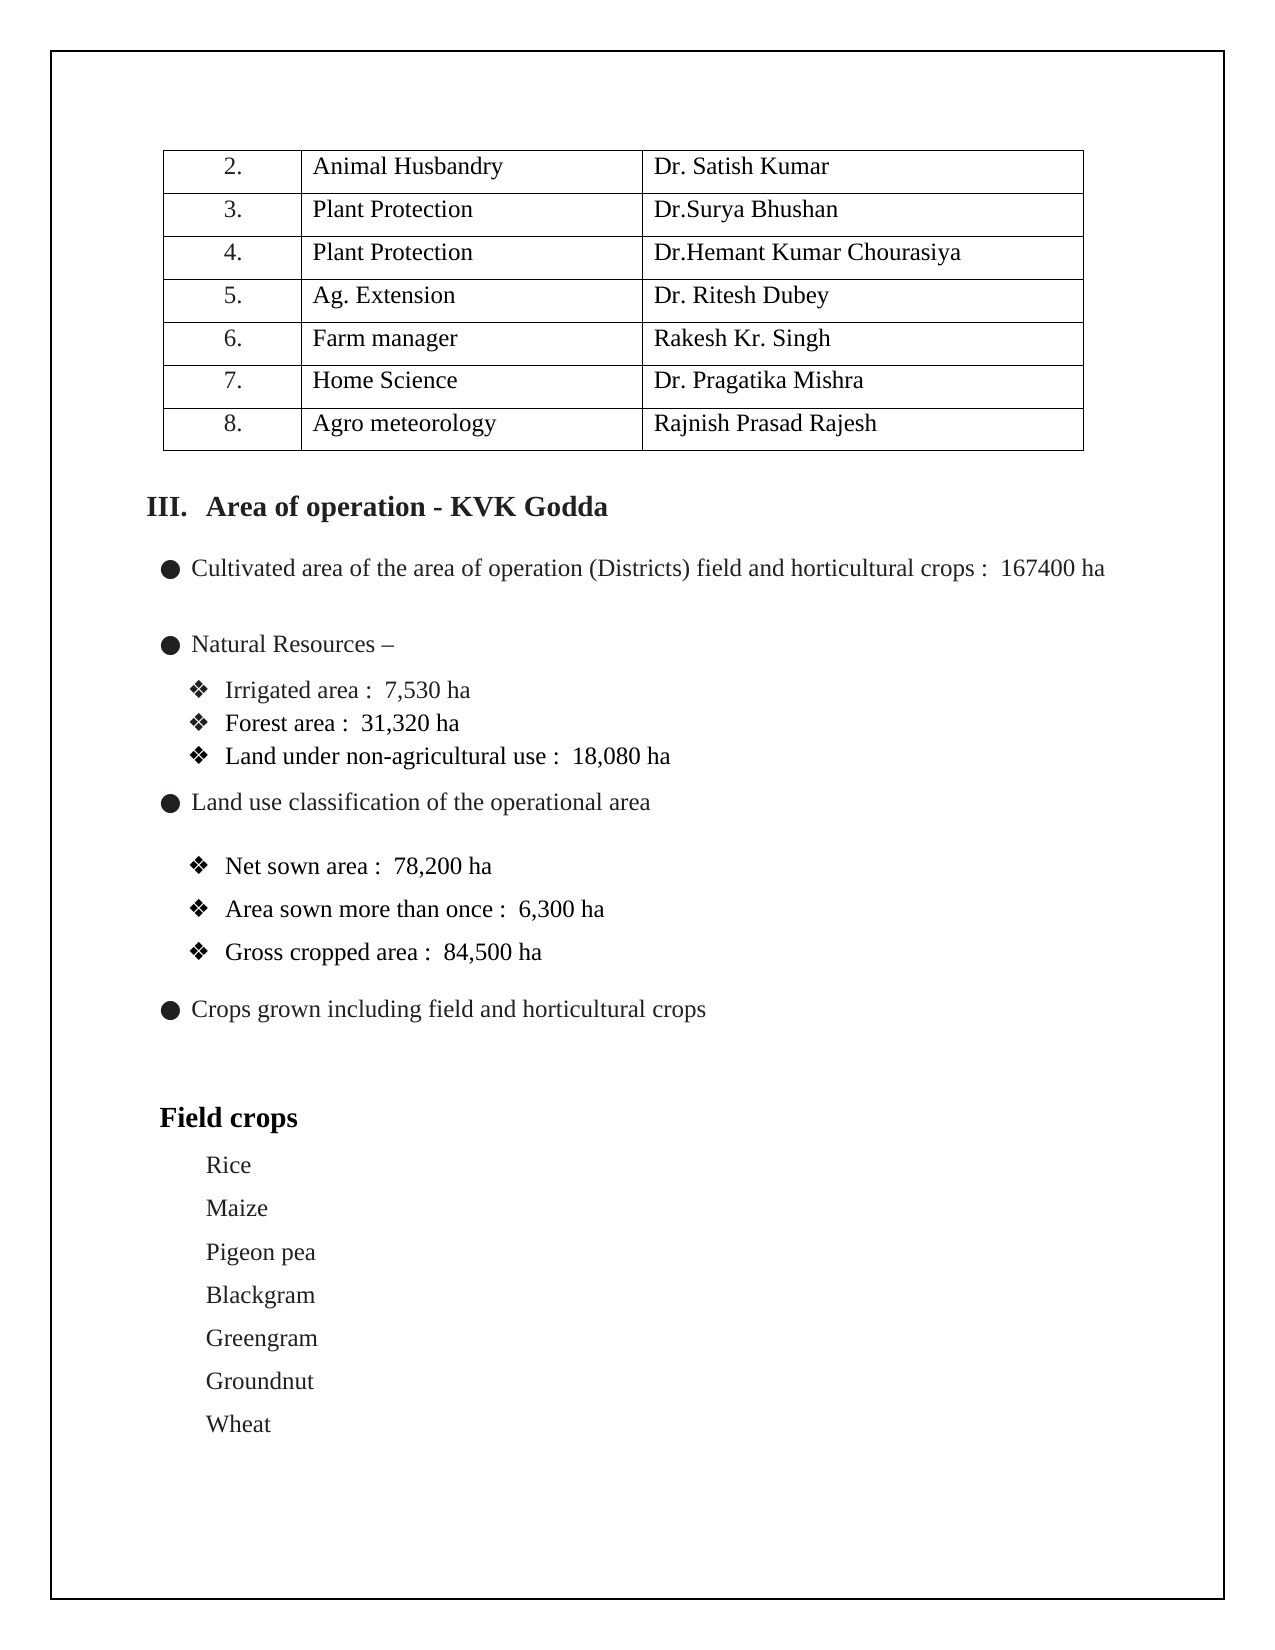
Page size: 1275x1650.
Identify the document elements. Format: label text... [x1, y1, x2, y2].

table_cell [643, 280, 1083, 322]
text Field crops [159, 1100, 1125, 1134]
list Natural Resources – [159, 616, 1125, 667]
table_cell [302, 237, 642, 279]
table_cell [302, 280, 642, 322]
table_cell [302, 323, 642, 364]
list Land under non-agricultural use : 18,080 ha [187, 741, 1125, 769]
list Irrigated area : 7,530 ha [187, 675, 1125, 703]
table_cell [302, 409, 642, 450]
text Blackgram [206, 1280, 1125, 1308]
list Forest area : 31,320 ha [187, 708, 1125, 737]
list Gross cropped area : 84,500 ha [187, 937, 1125, 966]
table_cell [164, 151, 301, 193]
list Crops grown including field and horticultural crops [159, 980, 1125, 1031]
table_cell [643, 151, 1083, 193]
text Groundnut [206, 1366, 1125, 1395]
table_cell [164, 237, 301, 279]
text Wheat [206, 1409, 1125, 1438]
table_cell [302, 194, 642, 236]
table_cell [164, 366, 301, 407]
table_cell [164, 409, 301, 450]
text Greengram [206, 1323, 1125, 1352]
list Land use classification of the operational area [159, 774, 1125, 825]
list Area of operation - KVK Godda [187, 489, 1125, 522]
text Maize [206, 1193, 1125, 1222]
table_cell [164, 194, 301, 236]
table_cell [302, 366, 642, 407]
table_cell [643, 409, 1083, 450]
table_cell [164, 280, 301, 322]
list Area sown more than once : 6,300 ha [187, 894, 1125, 923]
text Rice [206, 1150, 1125, 1179]
text Pigeon pea [206, 1237, 1125, 1265]
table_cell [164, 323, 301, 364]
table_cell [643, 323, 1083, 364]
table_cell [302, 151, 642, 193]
list Cultivated area of the area of operation (Districts) field and horticultural crops : 167400 ha [159, 539, 1125, 590]
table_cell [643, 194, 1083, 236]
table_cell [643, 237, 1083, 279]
list Net sown area : 78,200 ha [187, 851, 1125, 879]
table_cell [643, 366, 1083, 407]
